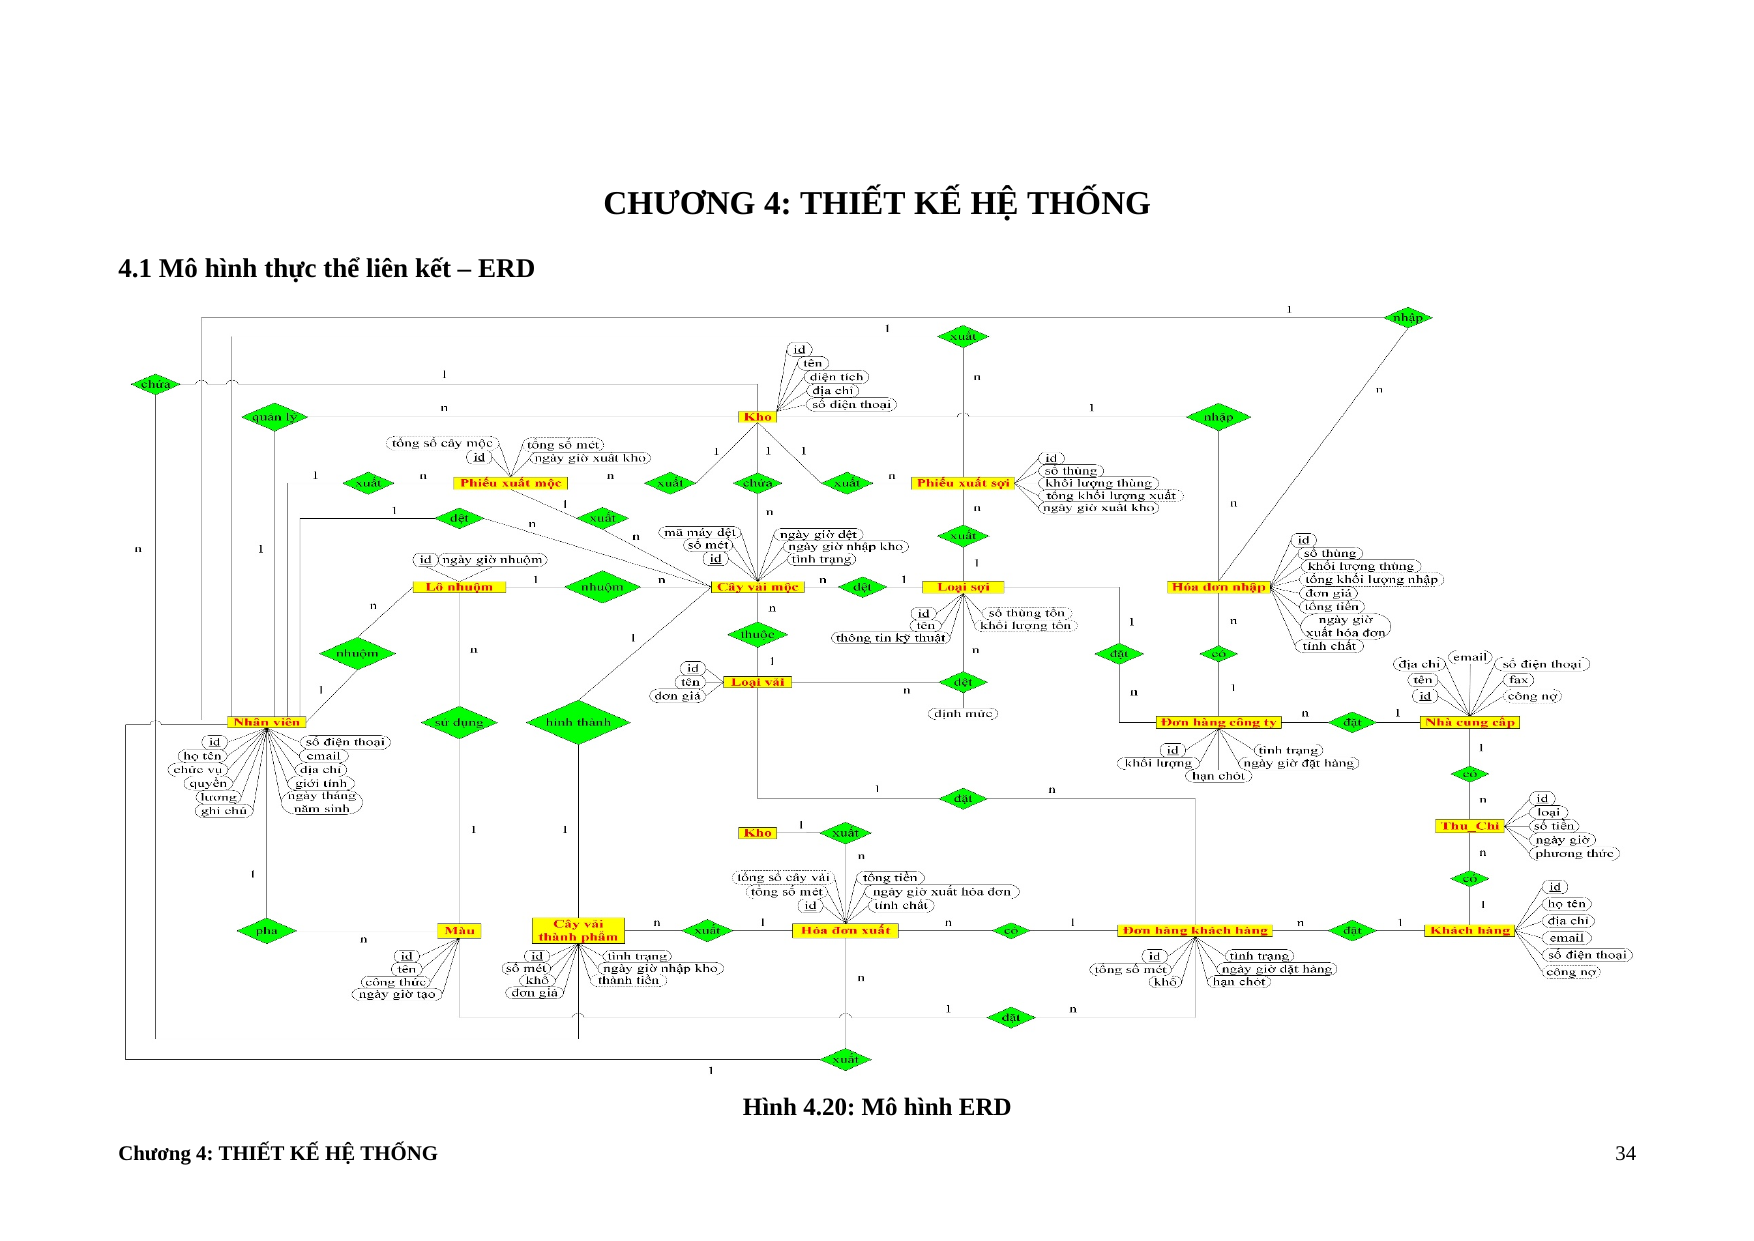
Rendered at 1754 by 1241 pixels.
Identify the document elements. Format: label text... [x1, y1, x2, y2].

subtitle Mô hình thực thể liên kết – ERD [118, 252, 1636, 284]
picture [118, 300, 1637, 1082]
subtitle THIẾT KẾ HỆ THỐNG [118, 183, 1636, 222]
